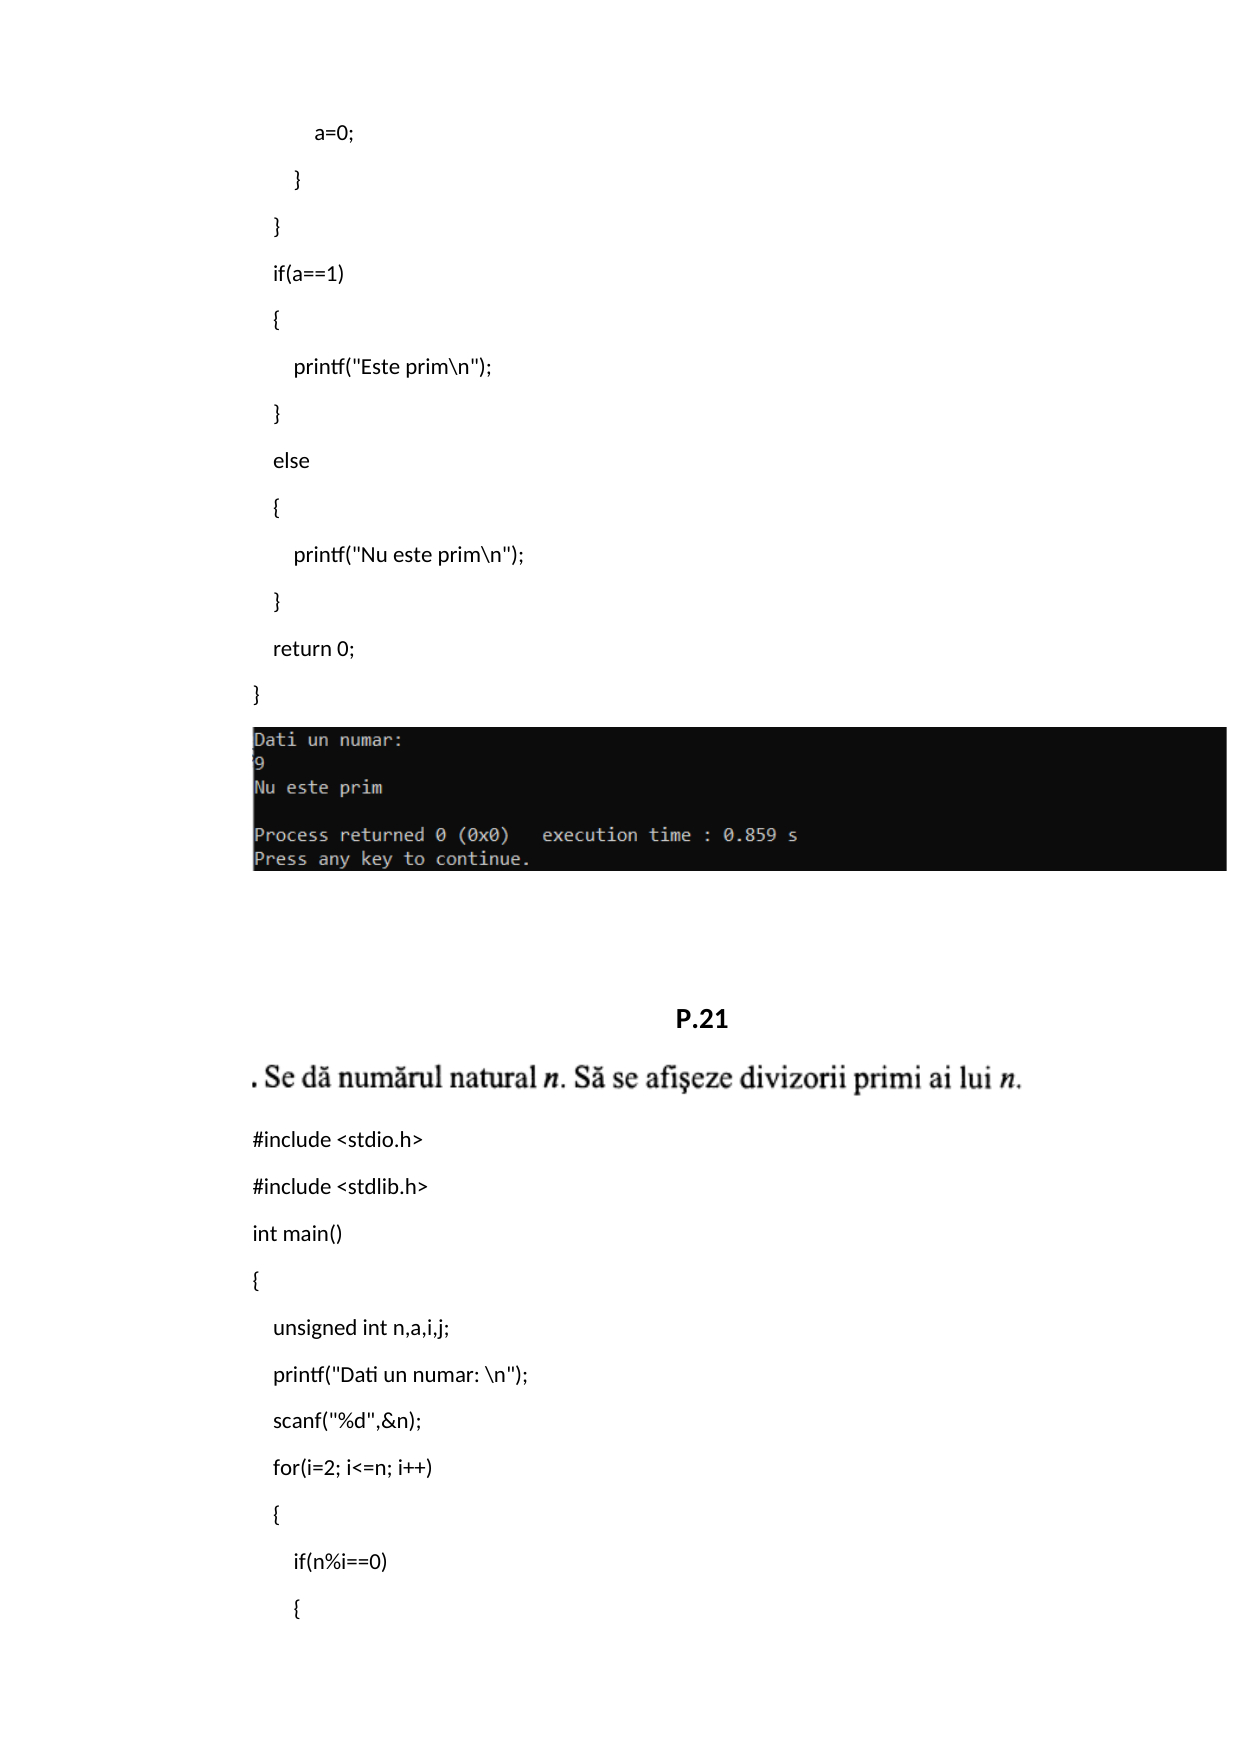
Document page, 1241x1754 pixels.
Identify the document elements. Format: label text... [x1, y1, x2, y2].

text } [252, 587, 1152, 615]
text } [252, 165, 1152, 193]
text } [252, 399, 1152, 427]
text { [252, 493, 1152, 521]
text { [252, 1500, 1152, 1528]
text unsigned int n,a,i,j; [252, 1313, 1152, 1341]
picture [252, 1055, 1042, 1107]
text if(n%i==0) [252, 1547, 1152, 1575]
text { [252, 1594, 1152, 1622]
text int main() [252, 1219, 1152, 1247]
text else [252, 446, 1152, 474]
text printf("Este prim\n"); [252, 352, 1152, 381]
text } [252, 681, 1152, 709]
text if(a==1) [252, 259, 1152, 287]
text for(i=2; i<=n; i++) [252, 1453, 1152, 1481]
text printf("Nu este prim\n"); [252, 540, 1152, 568]
text a=0; [252, 118, 1152, 146]
text P.21 [252, 1000, 1152, 1035]
text printf("Dati un numar: \n"); [252, 1360, 1152, 1388]
text { [252, 1266, 1152, 1294]
text scanf("%d",&n); [252, 1407, 1152, 1434]
picture [252, 727, 1227, 871]
text { [252, 306, 1152, 334]
text #include <stdlib.h> [252, 1172, 1152, 1200]
text return 0; [252, 634, 1152, 662]
text } [252, 212, 1152, 240]
text #include <stdio.h> [252, 1125, 1152, 1153]
